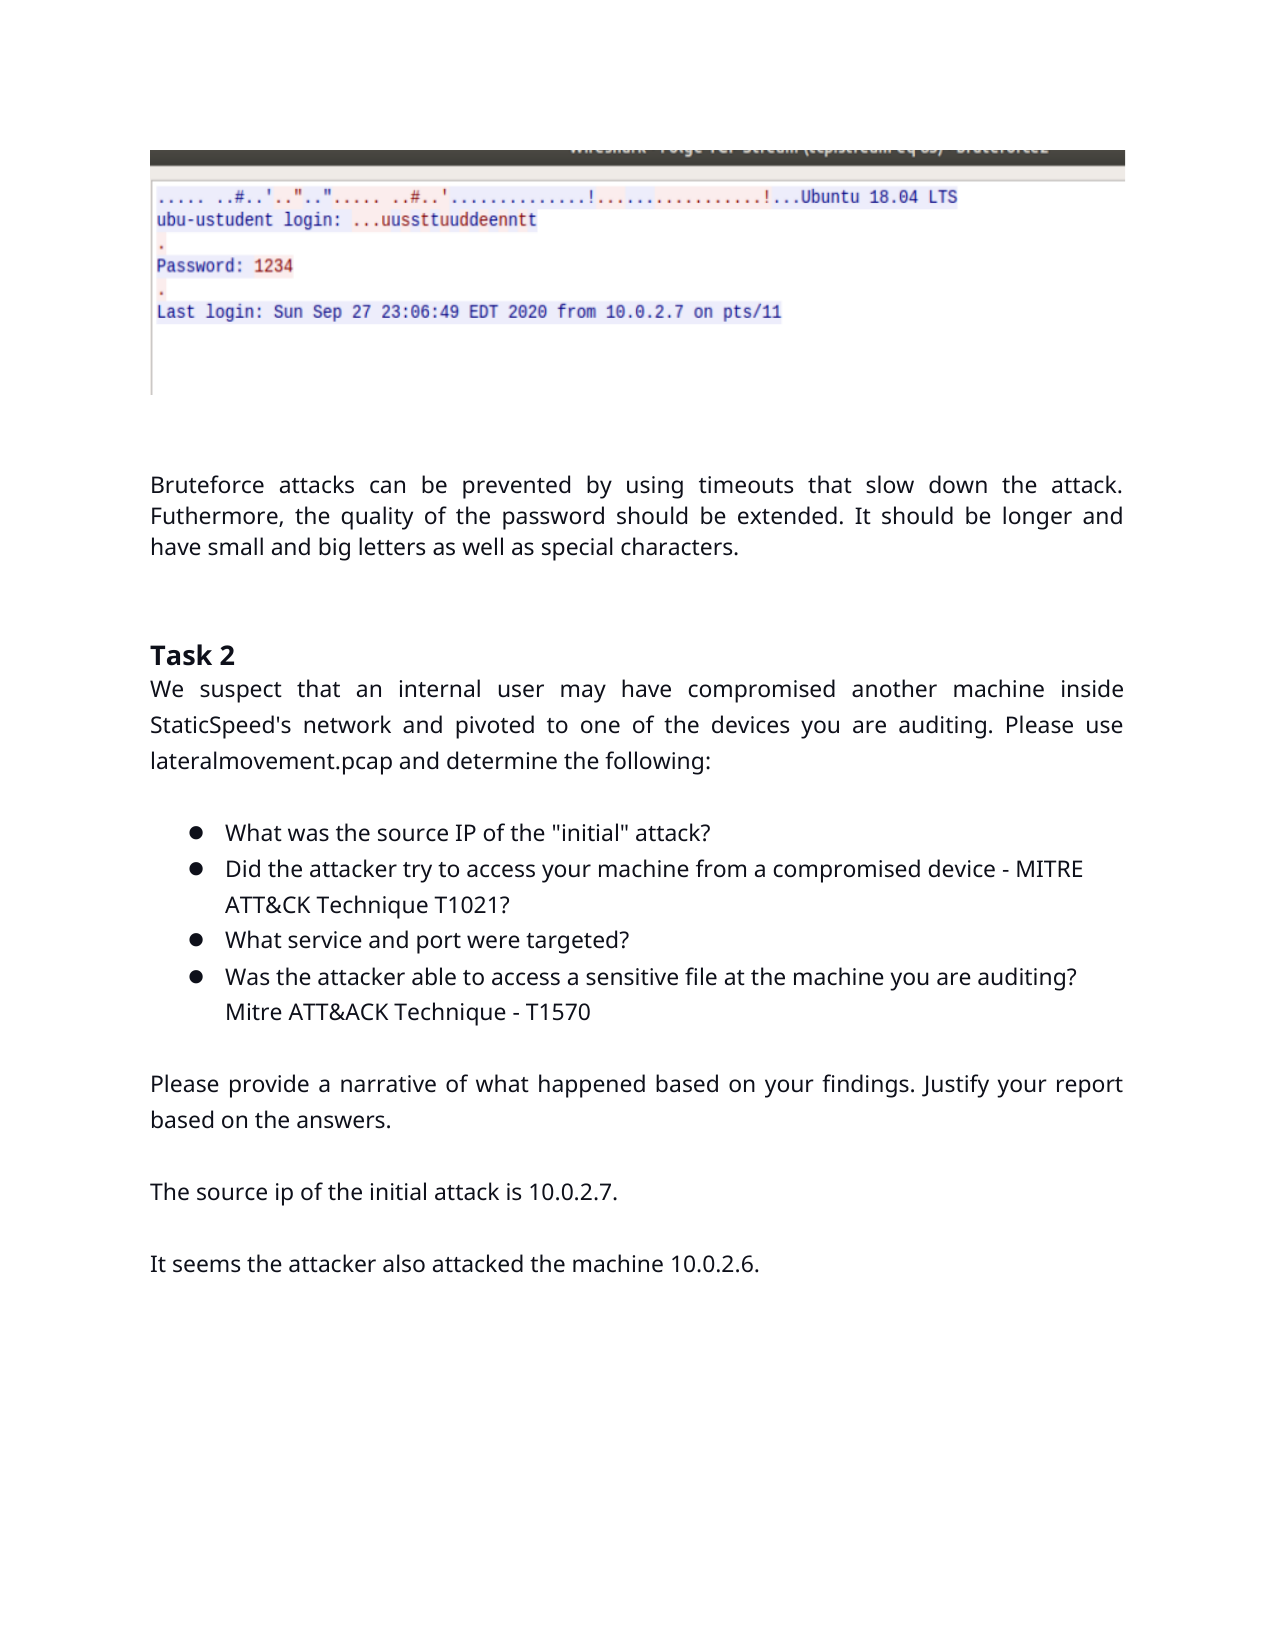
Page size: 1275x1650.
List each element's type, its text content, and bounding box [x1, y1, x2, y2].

list Was the attacker able to access a sensitive file at the machine you are auditing? Mitre ATT&ACK Technique - T1570 [187, 960, 1125, 1028]
list Did the attacker try to access your machine from a compromised device - MITRE ATT&CK Technique T1021? [187, 853, 1125, 920]
text Please provide a narrative of what happened based on your findings. Justify your report based on the answers. [150, 1068, 1125, 1135]
text We suspect that an internal user may have compromised another machine inside StaticSpeed's network and pivoted to one of the devices you are auditing. Please use lateralmovement.pcap and determine the following: [150, 673, 1125, 776]
text It seems the attacker also attacked the machine 10.0.2.6. [150, 1248, 1125, 1279]
text The source ip of the initial attack is 10.0.2.7. [150, 1176, 1125, 1207]
text Bruteforce attacks can be prevented by using timeouts that slow down the attack. Futhermore, the quality of the password should be extended. It should be longer and have small and big letters as well as special characters. [150, 468, 1125, 562]
list What service and port were targeted? [187, 924, 1125, 956]
picture [150, 150, 1125, 395]
subtitle Task 2 [150, 636, 1125, 673]
list What was the source IP of the "initial" attack? [187, 817, 1125, 848]
